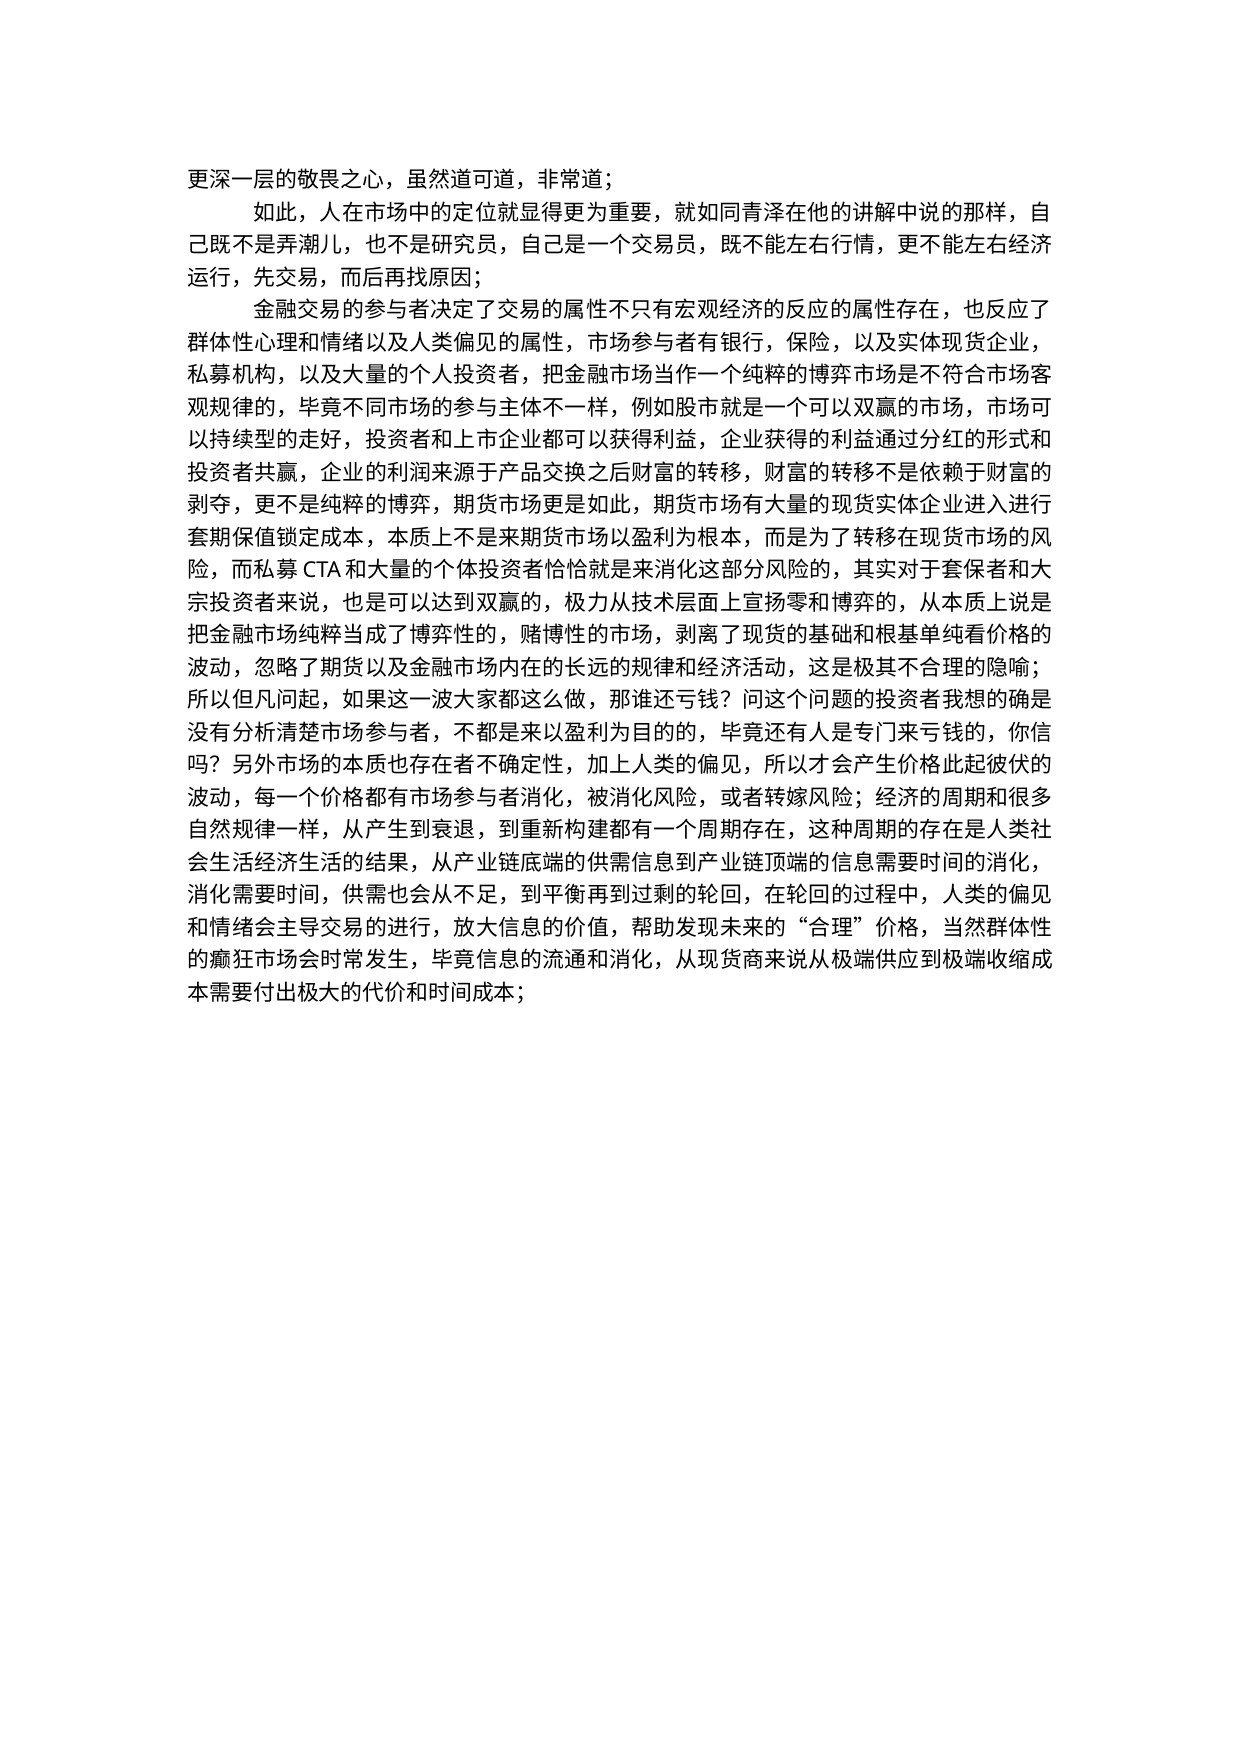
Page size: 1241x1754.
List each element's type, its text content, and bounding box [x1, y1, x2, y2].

text 金融交易的参与者决定了交易的属性不只有宏观经济的反应的属性存在，也反应了群体性心理和情绪以及人类偏见的属性，市场参与者有银行，保险，以及实体现货企业，私募机构，以及大量的个人投资者，把金融市场当作一个纯粹的博弈市场是不符合市场客观规律的，毕竟不同市场的参与主体不一样，例如股市就是一个可以双赢的市场，市场可以持续型的走好，投资者和上市企业都可以获得利益，企业获得的利益通过分红的形式和投资者共赢，企业的利润来源于产品交换之后财富的转移，财富的转移不是依赖于财富的剥夺，更不是纯粹的博弈，期货市场更是如此，期货市场有大量的现货实体企业进入进行套期保值锁定成本，本质上不是来期货市场以盈利为根本，而是为了转移在现货市场的风险，而私募CTA和大量的个体投资者恰恰就是来消化这部分风险的，其实对于套保者和大宗投资者来说，也是可以达到双赢的，极力从技术层面上宣扬零和博弈的，从本质上说是把金融市场纯粹当成了博弈性的，赌博性的市场，剥离了现货的基础和根基单纯看价格的波动，忽略了期货以及金融市场内在的长远的规律和经济活动，这是极其不合理的隐喻；所以但凡问起，如果这一波大家都这么做，那谁还亏钱？问这个问题的投资者我想的确是没有分析清楚市场参与者，不都是来以盈利为目的的，毕竟还有人是专门来亏钱的，你信吗？另外市场的本质也存在者不确定性，加上人类的偏见，所以才会产生价格此起彼伏的波动，每一个价格都有市场参与者消化，被消化风险，或者转嫁风险；经济的周期和很多自然规律一样，从产生到衰退，到重新构建都有一个周期存在，这种周期的存在是人类社会生活经济生活的结果，从产业链底端的供需信息到产业链顶端的信息需要时间的消化，消化需要时间，供需也会从不足，到平衡再到过剩的轮回，在轮回的过程中，人类的偏见和情绪会主导交易的进行，放大信息的价值，帮助发现未来的“合理”价格，当然群体性的癫狂市场会时常发生，毕竟信息的流通和消化，从现货商来说从极端供应到极端收缩成本需要付出极大的代价和时间成本； [187, 292, 1053, 1007]
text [187, 162, 1053, 194]
text 如此，人在市场中的定位就显得更为重要，就如同青泽在他的讲解中说的那样，自己既不是弄潮儿，也不是研究员，自己是一个交易员，既不能左右行情，更不能左右经济运行，先交易，而后再找原因； [187, 194, 1053, 292]
